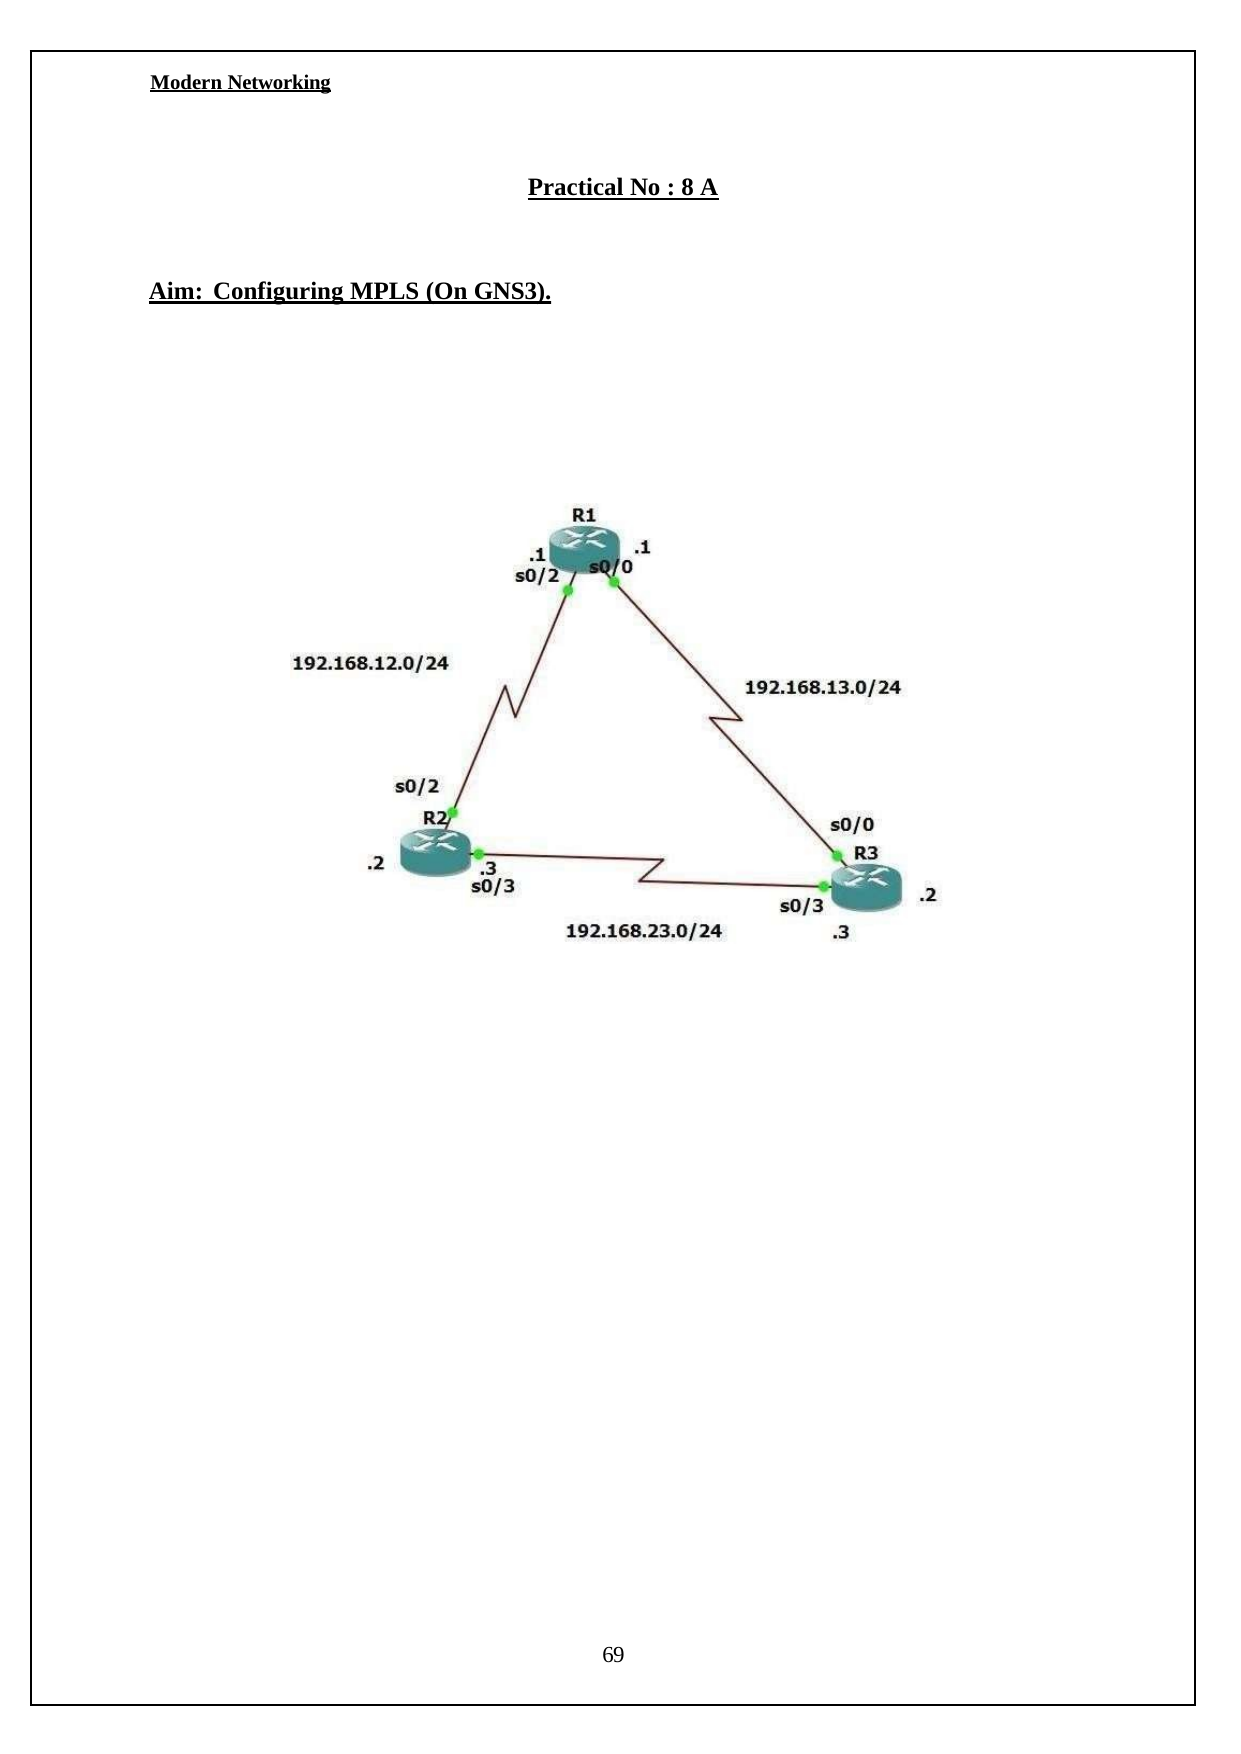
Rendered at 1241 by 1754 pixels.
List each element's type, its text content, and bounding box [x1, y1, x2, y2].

text Practical No : 8 A [51, 172, 1194, 201]
picture [290, 503, 944, 944]
text Aim: Configuring MPLS (On GNS3). [149, 276, 1194, 305]
